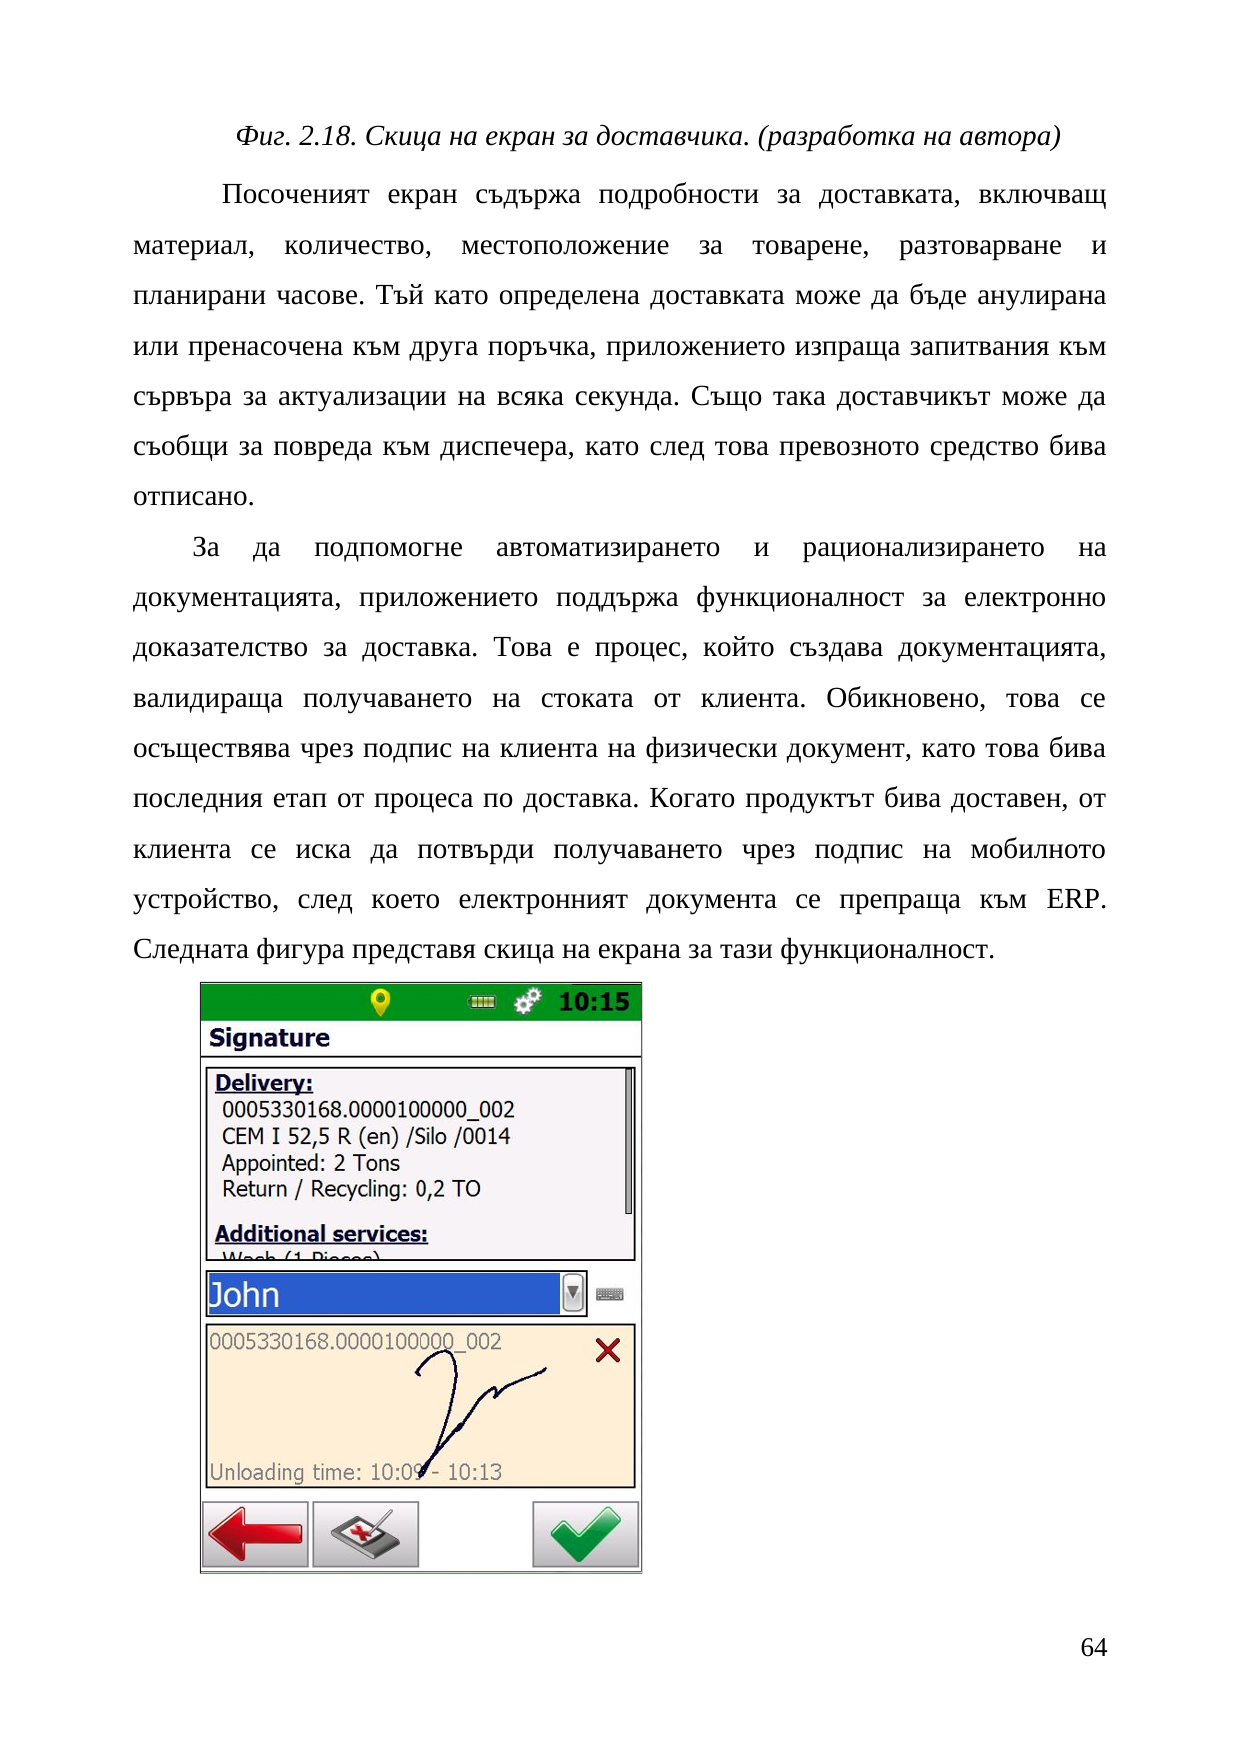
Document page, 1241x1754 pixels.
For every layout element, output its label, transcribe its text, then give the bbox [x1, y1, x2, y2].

text Посоченият екран съдържа подробности за доставката, включващ материал, количество, местоположение за товарене, разтоварване и планирани часове. Тъй като определена доставката може да бъде анулирана или пренасочена към друга поръчка, приложението изпраща запитвания към сървъра за актуализации на всяка секунда. Също така доставчикът може да съобщи за повреда към диспечера, като след това превозното средство бива отписано. [133, 177, 1107, 512]
text За да подпомогне автоматизирането и рационализирането на документацията, приложението поддържа функционалност за електронно доказателство за доставка. Това е процес, който създава документацията, валидираща получаването на стоката от клиента. Обикновено, това се осъществява чрез подпис на клиента на физически документ, като това бива последния етап от процеса по доставка. Когато продуктът бива доставен, от клиента се иска да потвърди получаването чрез подпис на мобилното устройство, след което електронният документа се препраща към ERP. Следната фигура представя скица на екрана за тази функционалност. [133, 529, 1107, 965]
title Фиг. 2.18. Скица на екран за доставчика. (разработка на автора) [133, 118, 1107, 152]
picture [199, 981, 643, 1574]
